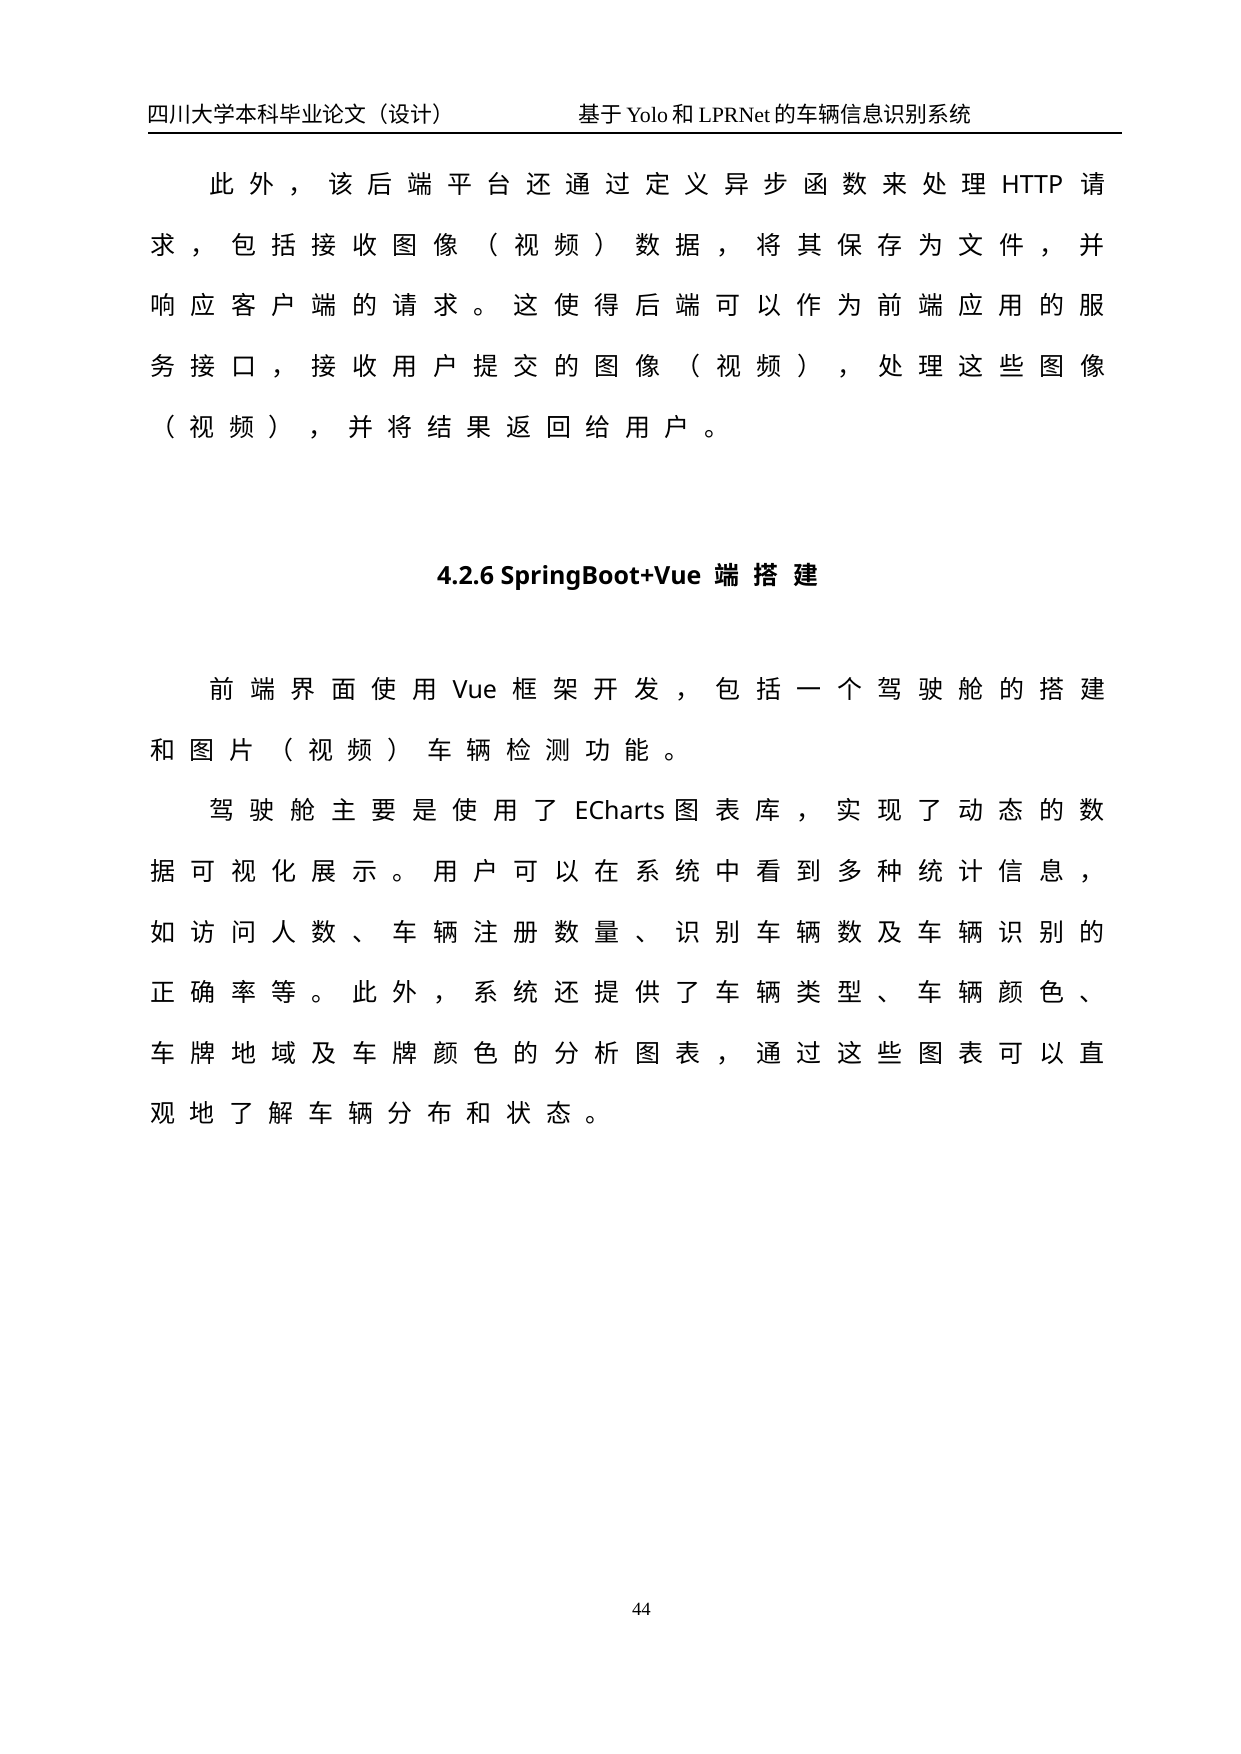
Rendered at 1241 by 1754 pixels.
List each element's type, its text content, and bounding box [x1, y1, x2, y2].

text 此外，该后端平台还通过定义异步函数来处理HTTP请求，包括接收图像（视频）数据，将其保存为文件，并响应客户端的请求。这使得后端可以作为前端应用的服务接口，接收用户提交的图像（视频），处理这些图像（视频），并将结果返回给用户。 [150, 152, 1120, 456]
text 前端界面使用Vue框架开发，包括一个驾驶舱的搭建和图片（视频）车辆检测功能。 [150, 657, 1120, 779]
list 4.2.6 SpringBoot+Vue端搭建 [150, 543, 1120, 604]
text 驾驶舱主要是使用了ECharts图表库，实现了动态的数据可视化展示。用户可以在系统中看到多种统计信息，如访问人数、车辆注册数量、识别车辆数及车辆识别的正确率等。此外，系统还提供了车辆类型、车辆颜色、车牌地域及车牌颜色的分析图表，通过这些图表可以直观地了解车辆分布和状态。 [150, 779, 1120, 1142]
